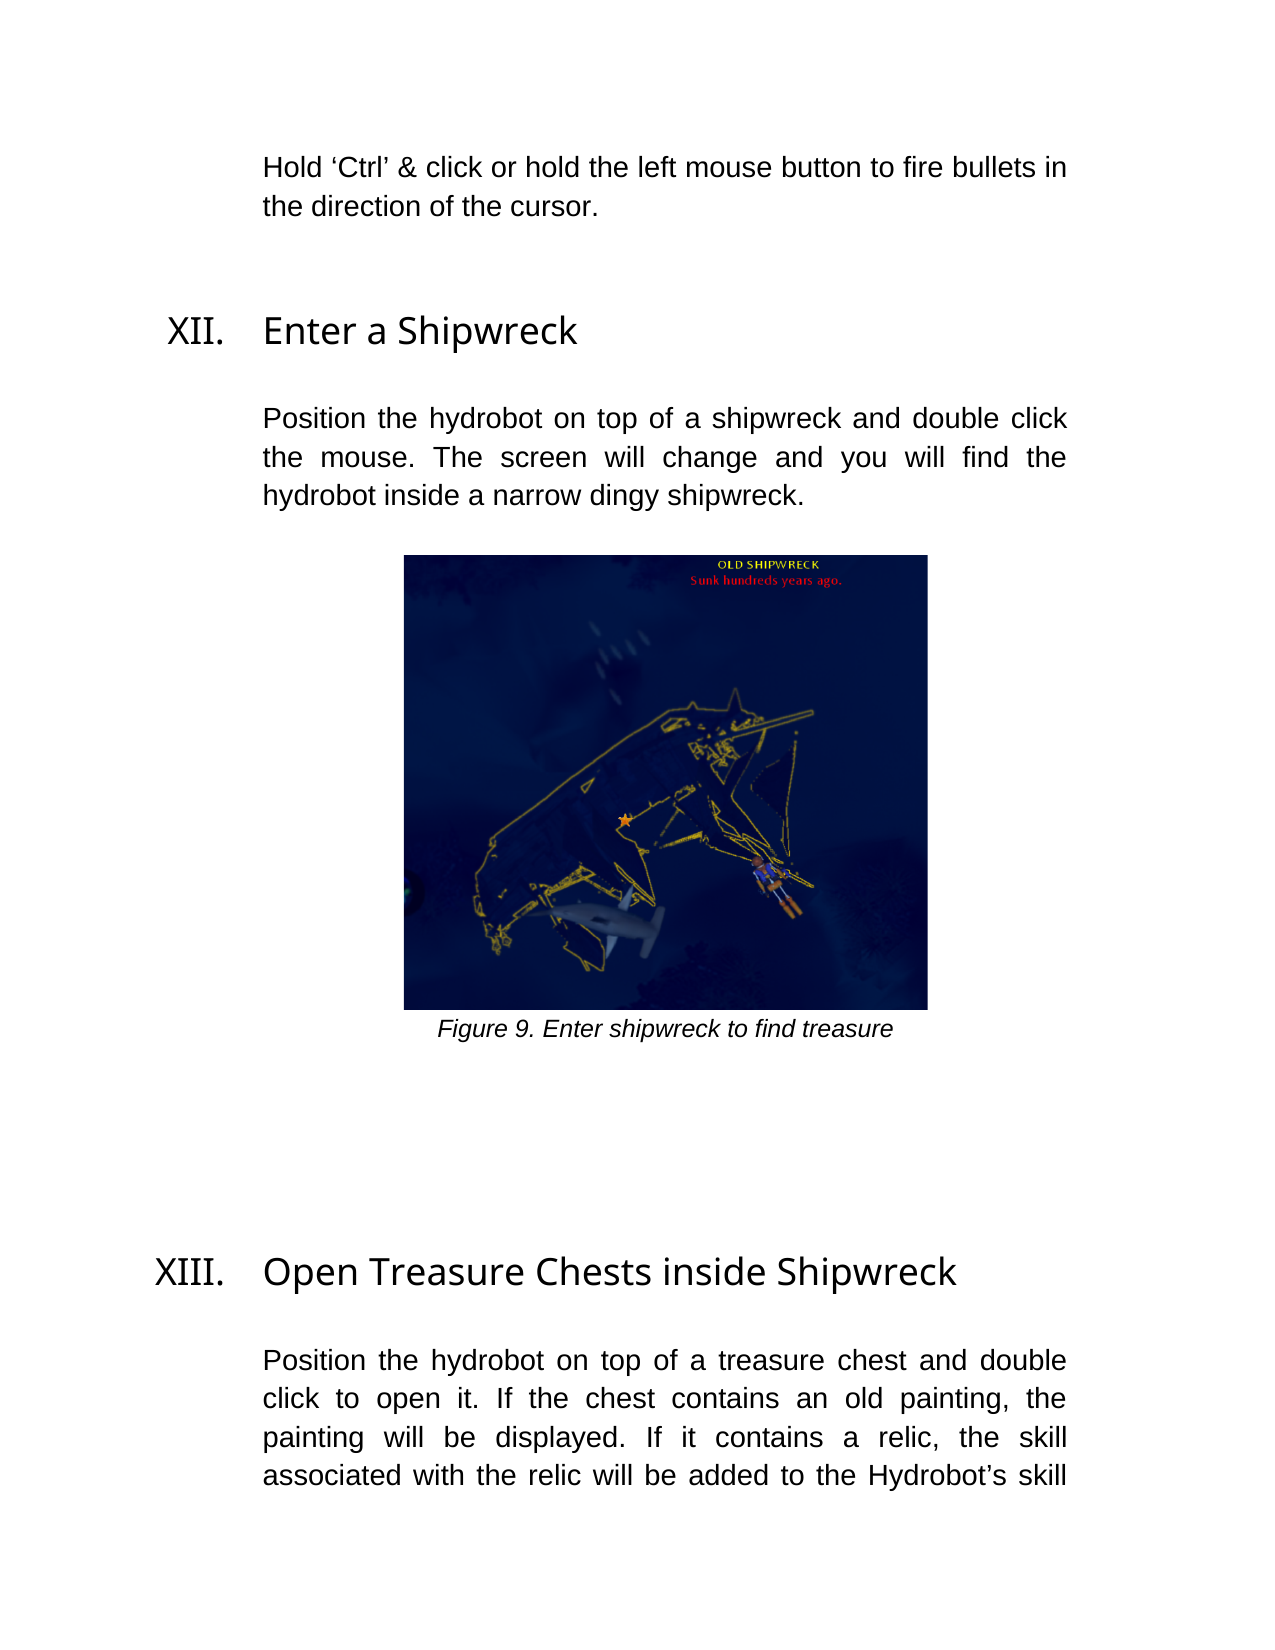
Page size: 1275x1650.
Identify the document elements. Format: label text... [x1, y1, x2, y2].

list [262, 1343, 1069, 1492]
list Figure 9. Enter shipwreck to find treasure [262, 1013, 1069, 1042]
picture [403, 555, 928, 1010]
list Enter a Shipwreck [225, 304, 1069, 355]
list Position the hydrobot on top of a shipwreck and double click the mouse. The screen will change and you will find the hydrobot inside a narrow dingy shipwreck. [262, 401, 1069, 512]
list Open Treasure Chests inside Shipwreck [225, 1246, 1069, 1297]
list Hold ‘Ctrl’ & click or hold the left mouse button to fire bullets in the direction of the cursor. [262, 150, 1069, 222]
